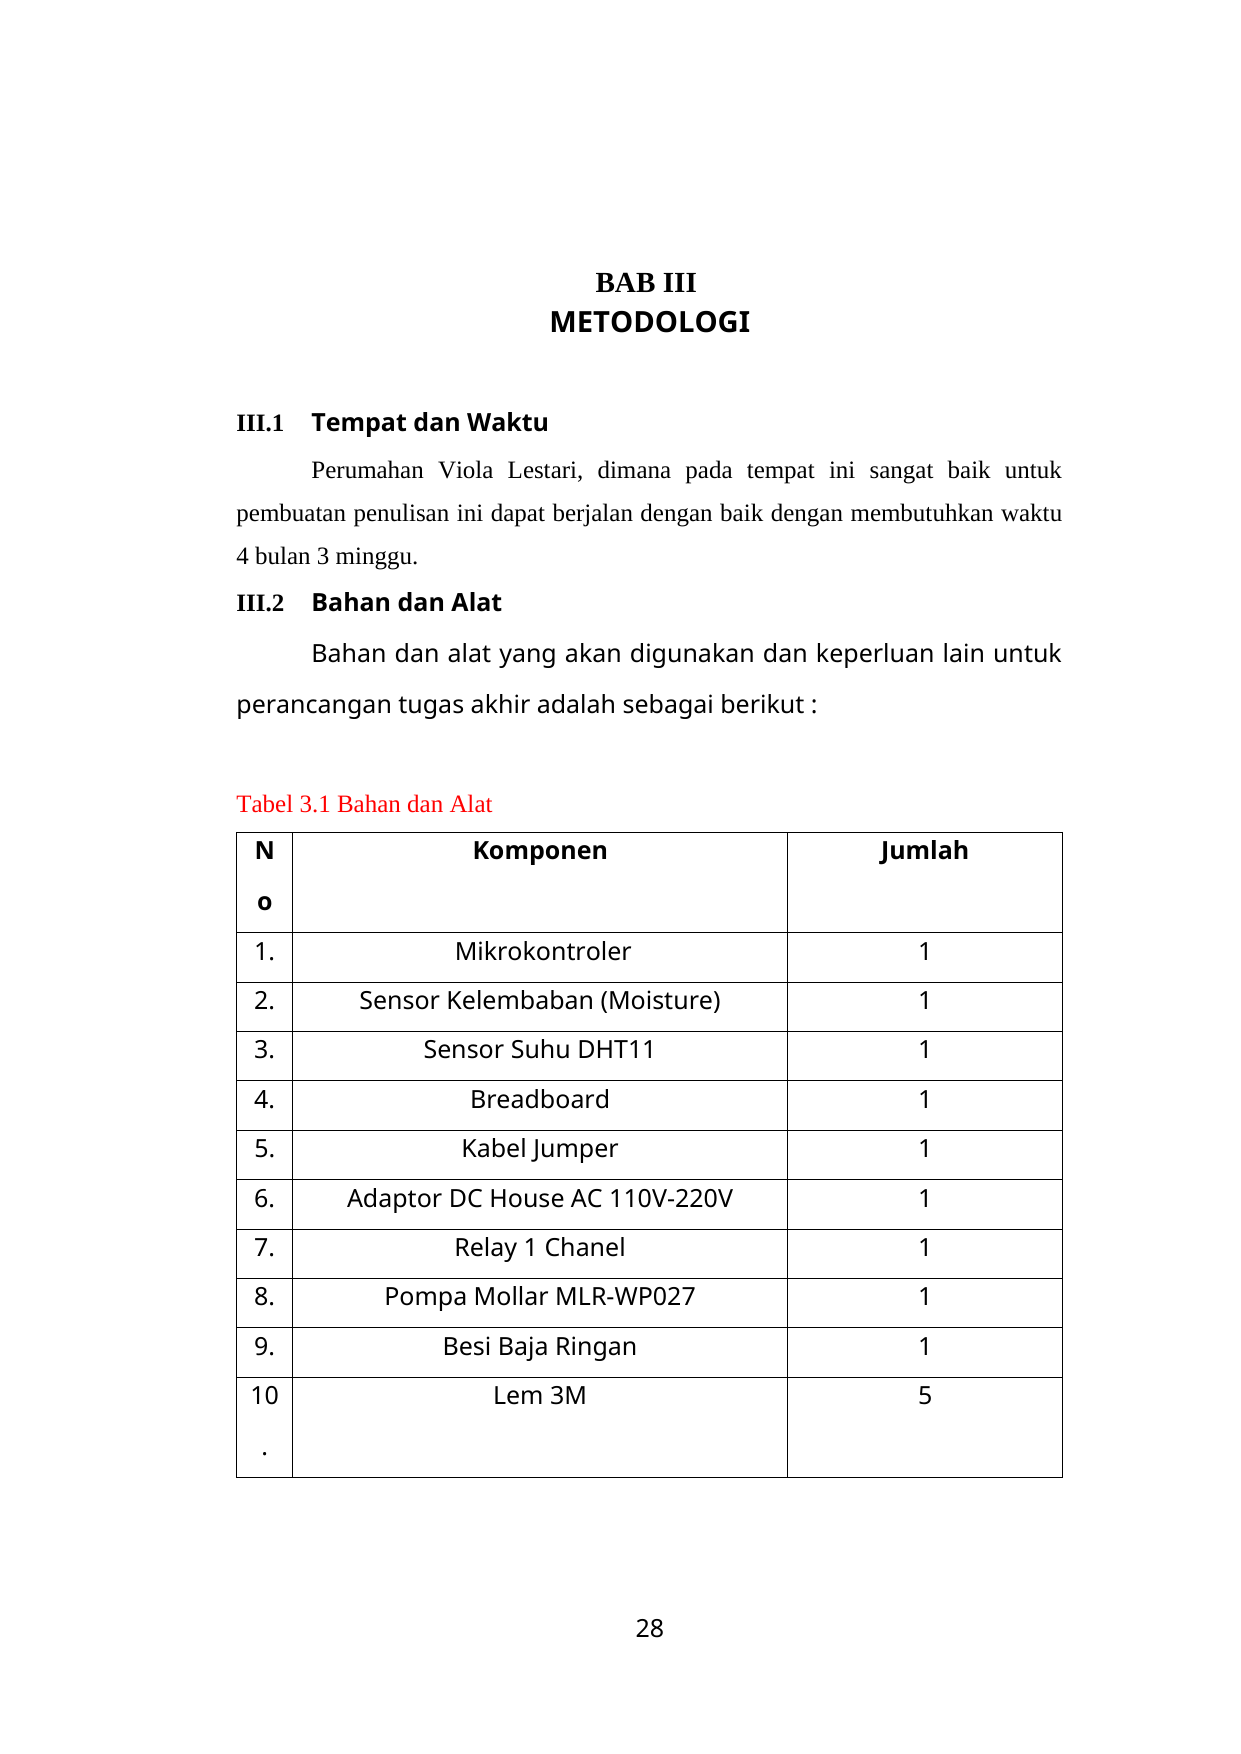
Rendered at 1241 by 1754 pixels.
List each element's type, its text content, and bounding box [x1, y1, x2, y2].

table_cell 1 [788, 1131, 1062, 1179]
table_cell Kabel Jumper [293, 1131, 787, 1179]
table_cell Pompa Mollar MLR-WP027 [293, 1279, 787, 1327]
table_cell 1 [788, 1230, 1062, 1278]
subtitle Bahan dan Alat [236, 584, 1063, 619]
table_cell 1 [788, 1032, 1062, 1080]
table_cell Sensor Kelembaban (Moisture) [293, 983, 787, 1031]
table_header Jumlah [788, 833, 1062, 932]
subtitle Tempat dan Waktu [236, 404, 1063, 438]
table_cell 1 [788, 1180, 1062, 1228]
table_cell 7. [237, 1230, 292, 1278]
table_cell Lem 3M [293, 1378, 787, 1477]
table_cell 5. [237, 1131, 292, 1179]
subtitle METODOLOGI [236, 261, 1063, 341]
text Bahan dan alat yang akan digunakan dan keperluan lain untuk perancangan tugas akhir adalah sebagai berikut : [236, 636, 1063, 721]
table_cell 1. [237, 933, 292, 982]
table_cell 1 [788, 1279, 1062, 1327]
table_cell 6. [237, 1180, 292, 1228]
table_header Komponen [293, 833, 787, 932]
text Tabel 3.1 Bahan dan Alat [236, 789, 1063, 817]
table_cell 5 [788, 1378, 1062, 1477]
table_cell Relay 1 Chanel [293, 1230, 787, 1278]
table_cell 2. [237, 983, 292, 1031]
table_cell 3. [237, 1032, 292, 1080]
table_cell Mikrokontroler [293, 933, 787, 982]
table_cell Besi Baja Ringan [293, 1328, 787, 1377]
table_cell 8. [237, 1279, 292, 1327]
table_cell 10. [237, 1378, 292, 1477]
table_cell 4. [237, 1081, 292, 1130]
text Perumahan Viola Lestari, dimana pada tempat ini sangat baik untuk pembuatan penulisan ini dapat berjalan dengan baik dengan membutuhkan waktu 4 bulan 3 minggu. [236, 455, 1063, 570]
table_cell 1 [788, 983, 1062, 1031]
table_cell Sensor Suhu DHT11 [293, 1032, 787, 1080]
table_cell 1 [788, 933, 1062, 982]
table_cell Adaptor DC House AC 110V-220V [293, 1180, 787, 1228]
table_cell Breadboard [293, 1081, 787, 1130]
table_header No [237, 833, 292, 932]
table_cell 1 [788, 1328, 1062, 1377]
table_cell 9. [237, 1328, 292, 1377]
table_cell 1 [788, 1081, 1062, 1130]
